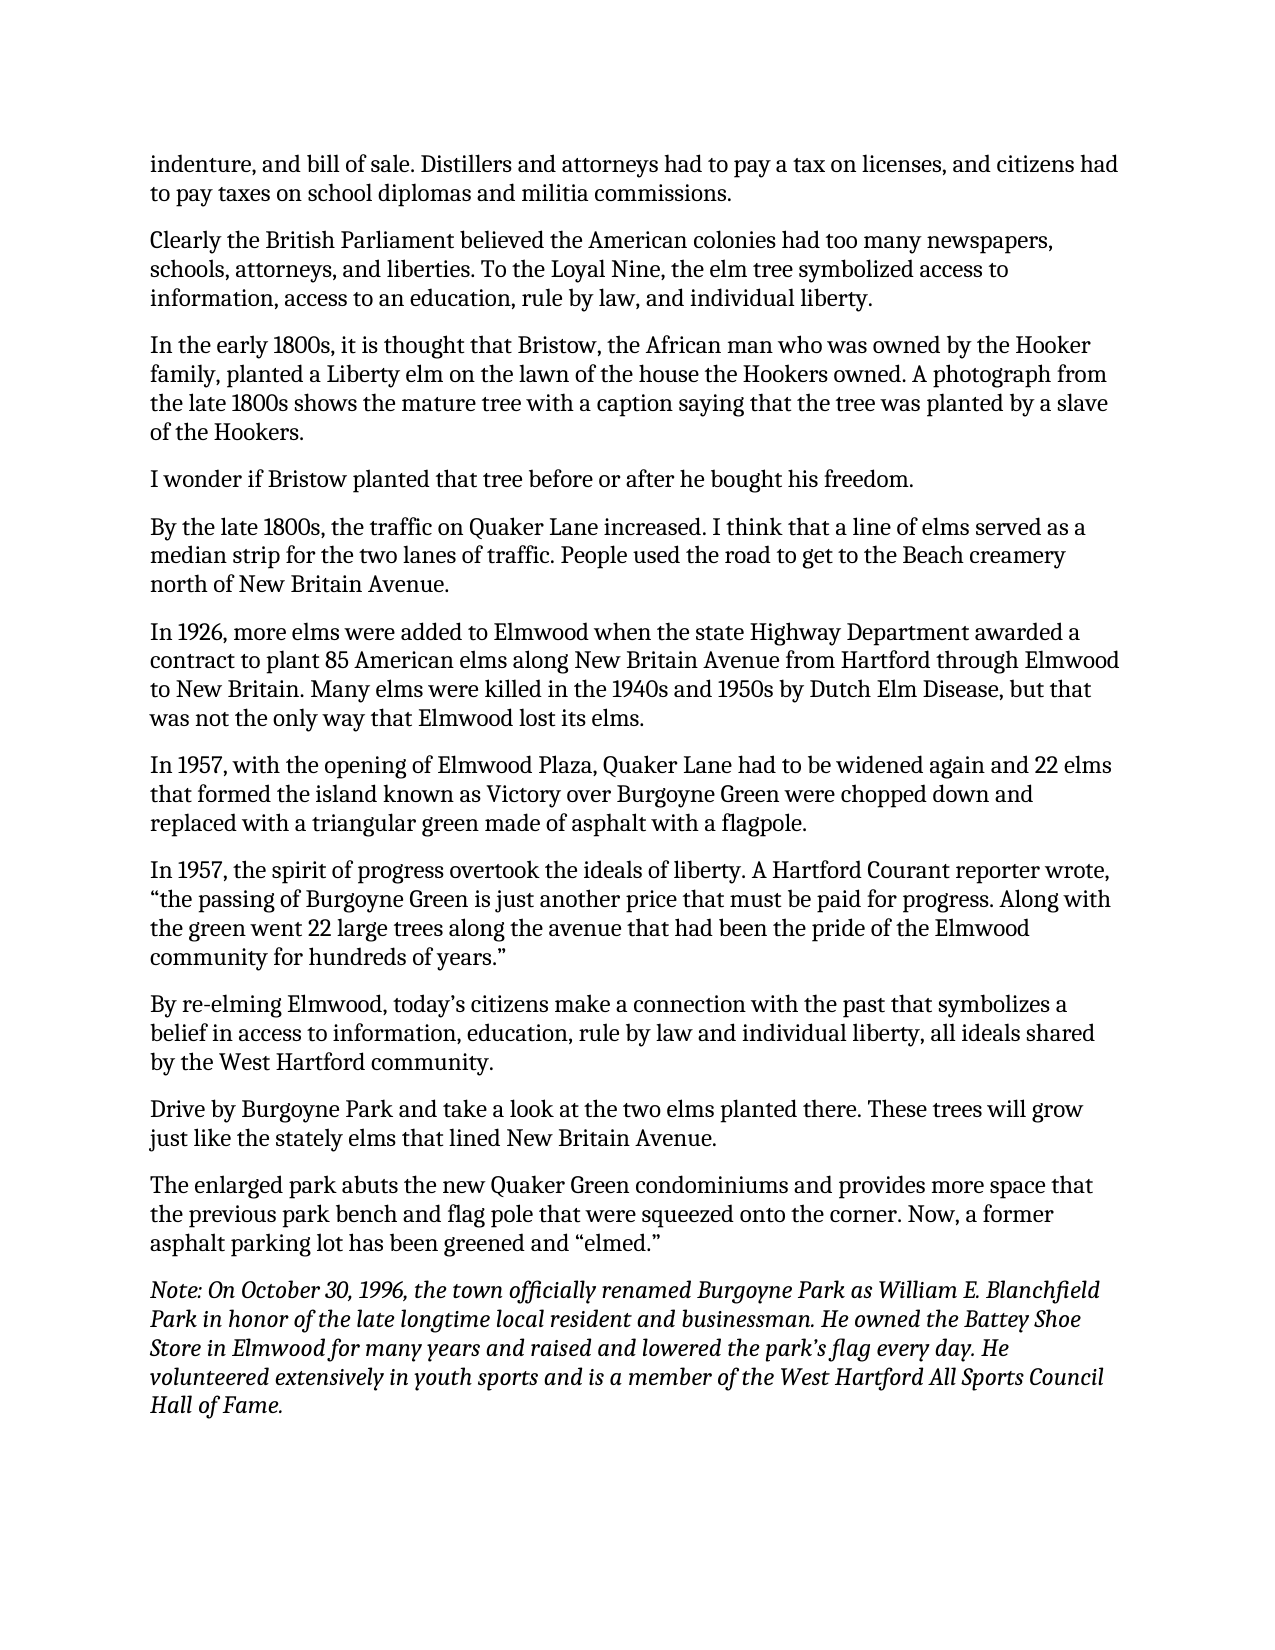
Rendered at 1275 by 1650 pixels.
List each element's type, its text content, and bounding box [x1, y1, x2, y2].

text Note: On October 30, 1996, the town officially renamed Burgoyne Park as William E. Blanchfield Park in honor of the late longtime local resident and businessman. He owned the Battey Shoe Store in Elmwood for many years and raised and lowered the park’s flag every day. He volunteered extensively in youth sports and is a member of the West Hartford All Sports Council Hall of Fame. [150, 1276, 1125, 1420]
text Drive by Burgoyne Park and take a look at the two elms planted there. These trees will grow just like the stately elms that lined New Britain Avenue. [150, 1095, 1125, 1152]
text In 1957, with the opening of Elmwood Plaza, Quaker Lane had to be widened again and 22 elms that formed the island known as Victory over Burgoyne Green were chopped down and replaced with a triangular green made of asphalt with a flagpole. [150, 751, 1125, 837]
text In the early 1800s, it is thought that Bristow, the African man who was owned by the Hooker family, planted a Liberty elm on the lawn of the house the Hookers owned. A photograph from the late 1800s shows the mature tree with a caption saying that the tree was planted by a slave of the Hookers. [150, 331, 1125, 446]
text In 1926, more elms were added to Elmwood when the state Highway Department awarded a contract to plant 85 American elms along New Britain Avenue from Hartford through Elmwood to New Britain. Many elms were killed in the 1940s and 1950s by Dutch Elm Disease, but that was not the only way that Elmwood lost its elms. [150, 617, 1125, 732]
text By the late 1800s, the traffic on Quaker Lane increased. I think that a line of elms served as a median strip for the two lanes of traffic. People used the road to get to the Beach creamery north of New Britain Avenue. [150, 512, 1125, 599]
text The enlarged park abuts the new Quaker Green condominiums and provides more space that the previous park bench and flag pole that were squeezed onto the corner. Now, a former asphalt parking lot has been greened and “elmed.” [150, 1171, 1125, 1257]
text Clearly the British Parliament believed the American colonies had too many newspapers, schools, attorneys, and liberties. To the Loyal Nine, the elm tree symbolized access to information, access to an education, rule by law, and individual liberty. [150, 226, 1125, 312]
text In 1957, the spirit of progress overtook the ideals of liberty. A Hartford Courant reporter wrote, “the passing of Burgoyne Green is just another price that must be paid for progress. Along with the green went 22 large trees along the avenue that had been the pride of the Elmwood community for hundreds of years.” [150, 856, 1125, 971]
text I wonder if Bristow planted that tree before or after he bought his freedom. [150, 465, 1125, 494]
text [150, 150, 1125, 207]
text By re-elming Elmwood, today’s citizens make a connection with the past that symbolizes a belief in access to information, education, rule by law and individual liberty, all ideals shared by the West Hartford community. [150, 990, 1125, 1076]
